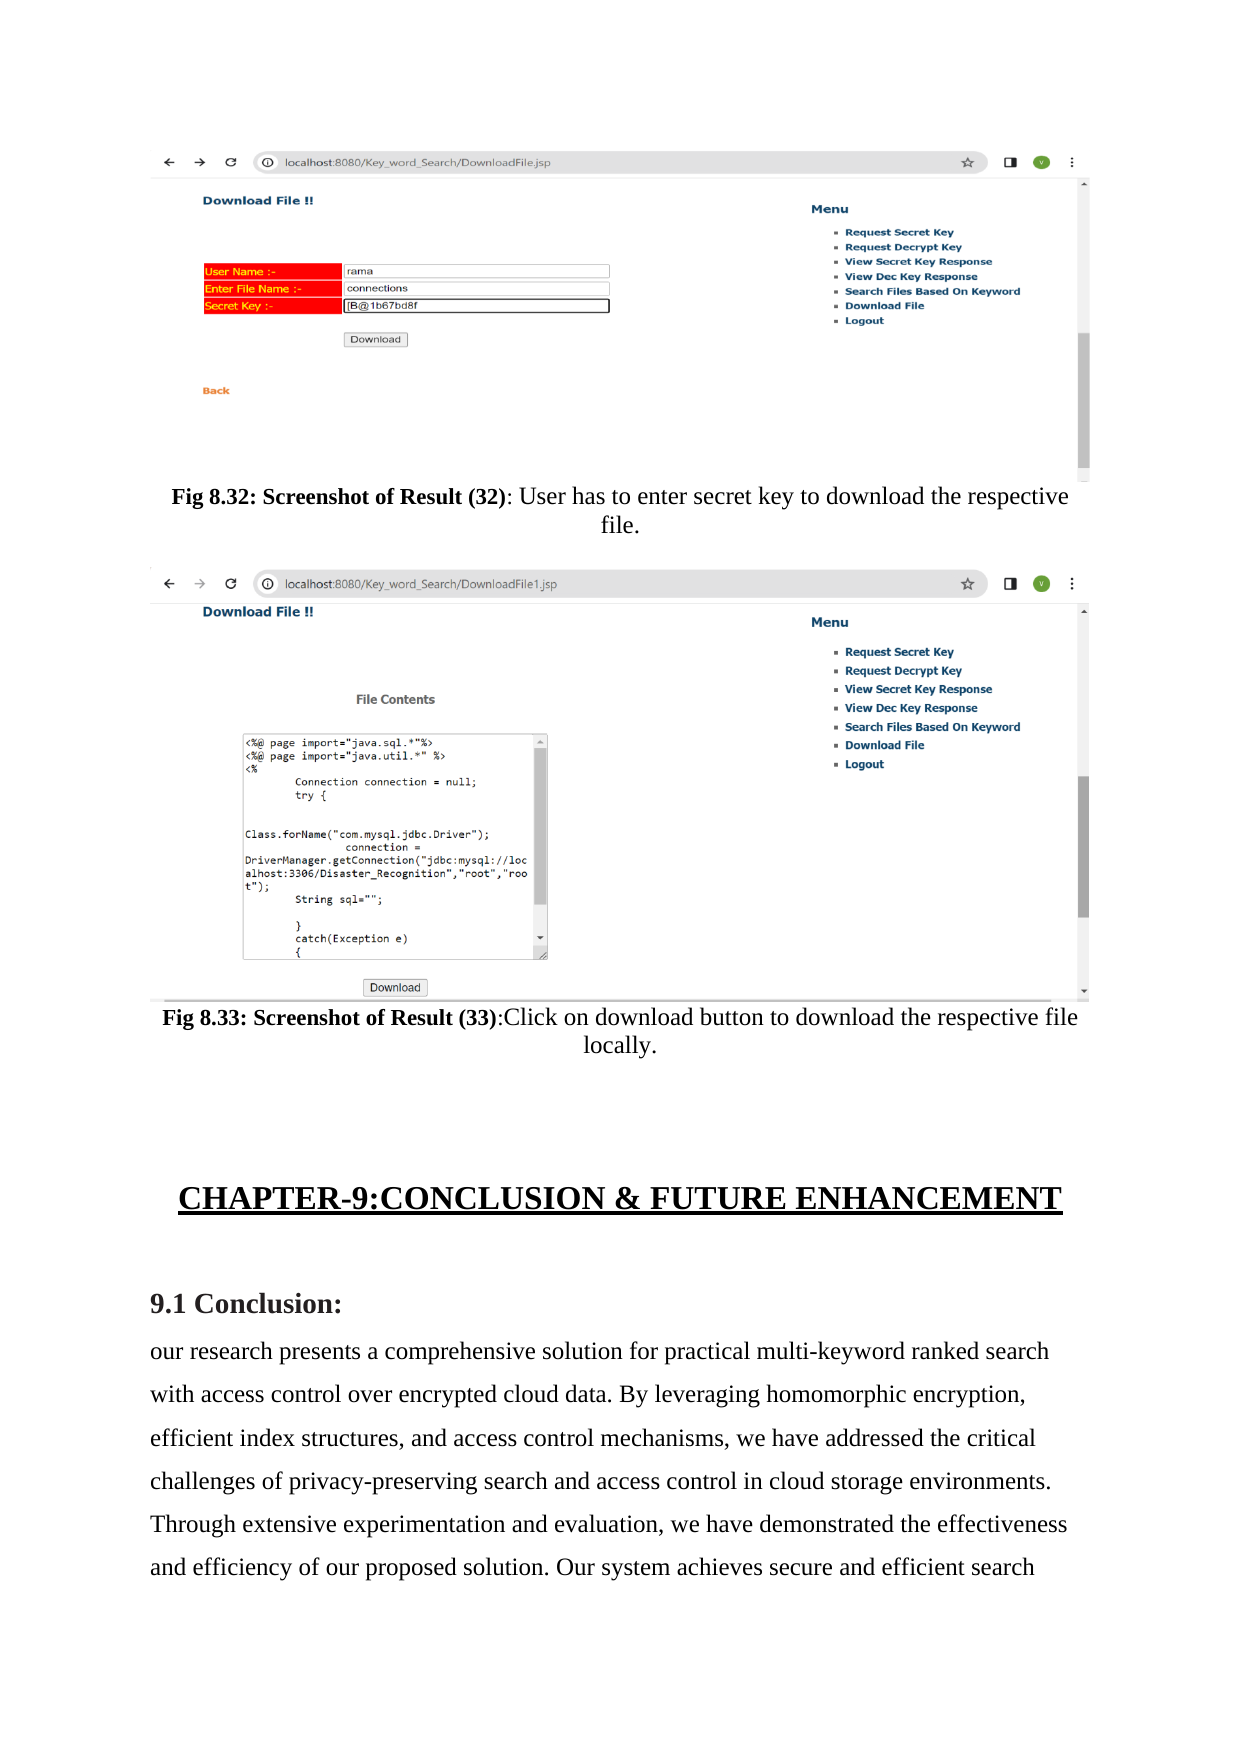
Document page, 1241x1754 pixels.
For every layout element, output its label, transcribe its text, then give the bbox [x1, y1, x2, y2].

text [150, 1509, 1090, 1581]
text Fig 8.33: Screenshot of Result (33):Click on download button to download the respective file locally. [150, 1002, 1090, 1059]
picture [150, 150, 1090, 482]
text 9.1 Conclusion: [150, 1286, 1090, 1320]
text our research presents a comprehensive solution for practical multi-keyword ranked search with access control over encrypted cloud data. By leveraging homomorphic encryption, efficient index structures, and access control mechanisms, we have addressed the critical challenges of privacy-preserving search and access control in cloud storage environments. [150, 1336, 1090, 1494]
picture [150, 567, 1089, 1002]
text Fig 8.32: Screenshot of Result (32): User has to enter secret key to download the respective file. [150, 482, 1090, 539]
text CHAPTER-9:CONCLUSION & FUTURE ENHANCEMENT [150, 1178, 1090, 1217]
